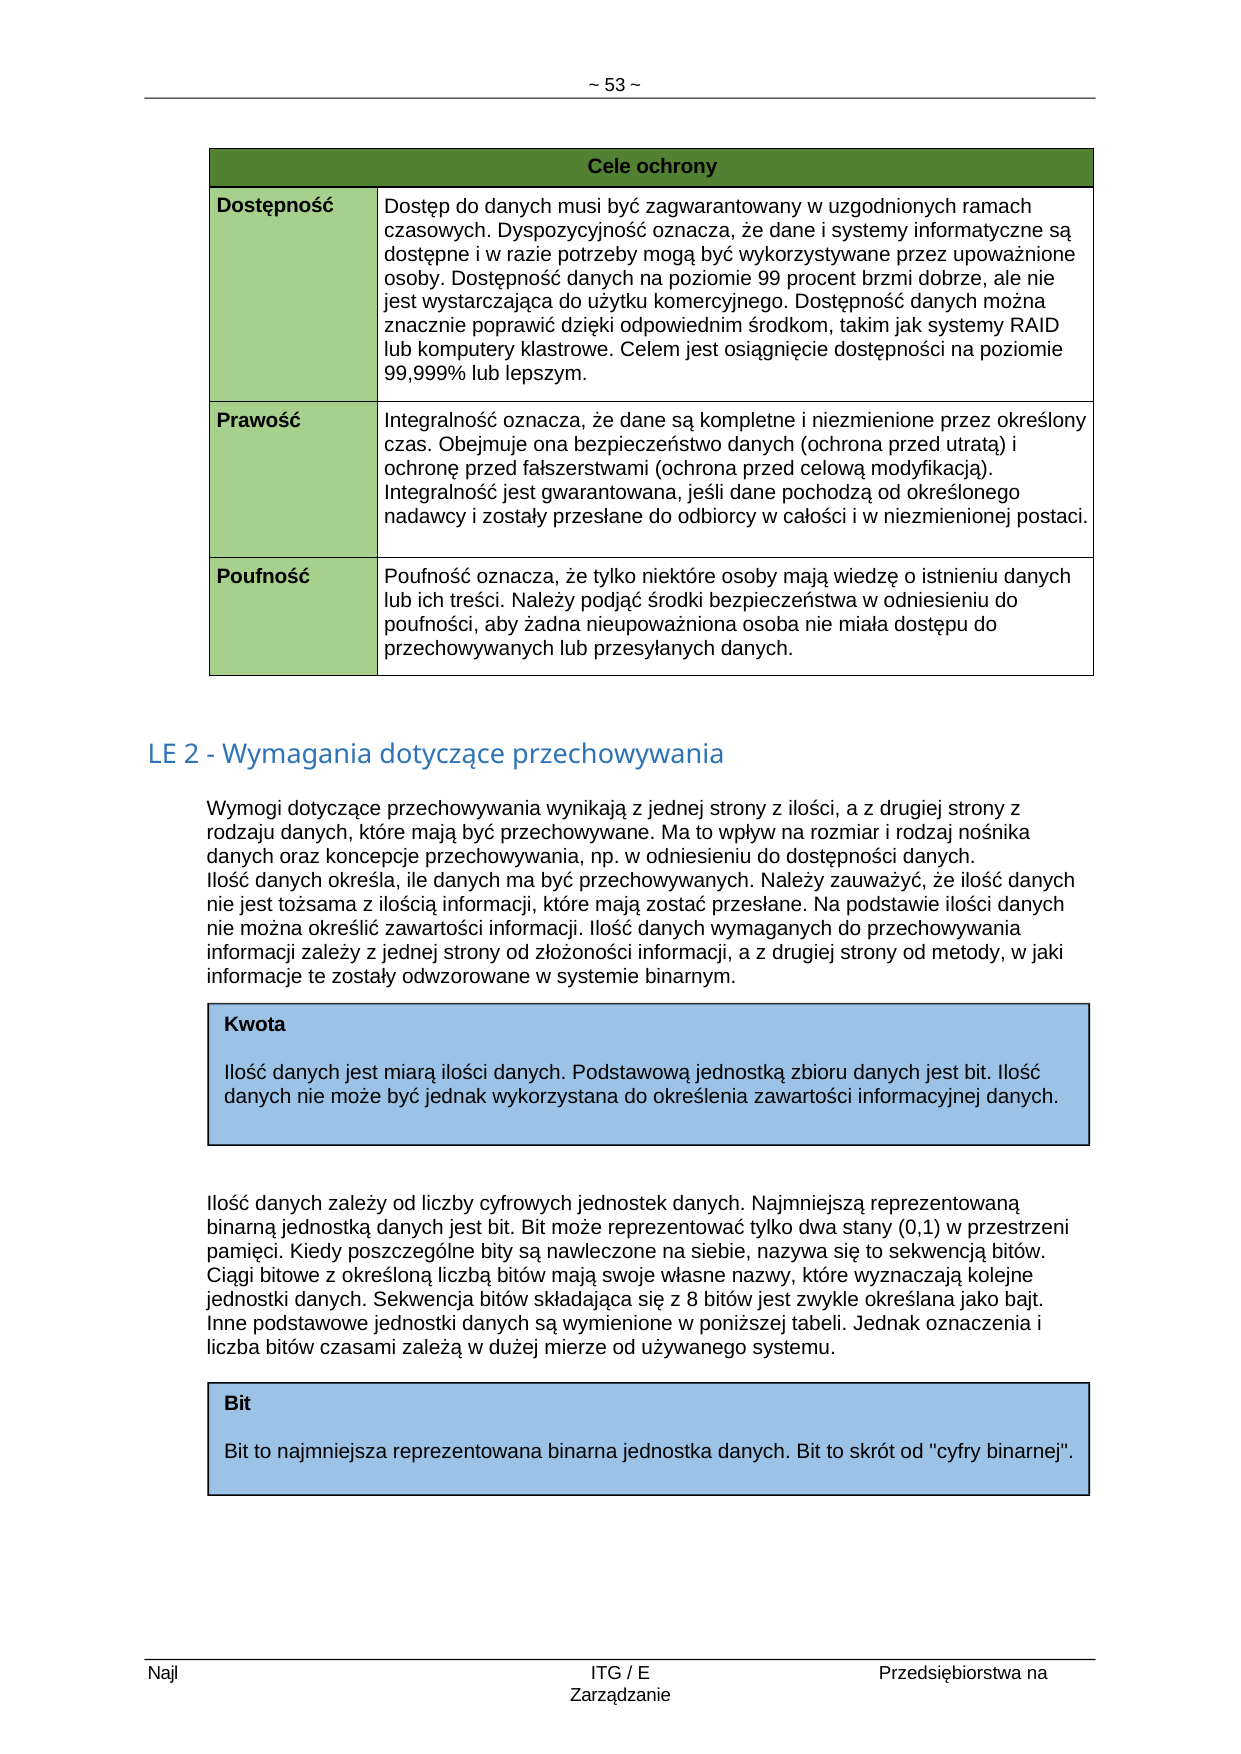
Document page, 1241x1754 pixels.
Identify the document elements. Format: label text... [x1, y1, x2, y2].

subtitle LE 2 - Wymagania dotyczące przechowywania [147, 735, 1138, 772]
table_cell Poufność [210, 558, 377, 675]
text Ilość danych określa, ile danych ma być przechowywanych. Należy zauważyć, że ilość danych nie jest tożsama z ilością informacji, które mają zostać przesłane. Na podstawie ilości danych nie można określić zawartości informacji. Ilość danych wymaganych do przechowywania informacji zależy z jednej strony od złożoności informacji, a z drugiej strony od metody, w jaki informacje te zostały odwzorowane w systemie binarnym. [206, 868, 1079, 987]
table_cell Dostęp do danych musi być zagwarantowany w uzgodnionych ramach czasowych. Dyspozycyjność oznacza, że dane i systemy informatyczne są dostępne i w razie potrzeby mogą być wykorzystywane przez upoważnione osoby. Dostępność danych na poziomie 99 procent brzmi dobrze, ale nie jest wystarczająca do użytku komercyjnego. Dostępność danych można znacznie poprawić dzięki odpowiednim środkom, takim jak systemy RAID lub komputery klastrowe. Celem jest osiągnięcie dostępności na poziomie 99,999% lub lepszym. [378, 188, 1093, 401]
text Ilość danych zależy od liczby cyfrowych jednostek danych. Najmniejszą reprezentowaną binarną jednostką danych jest bit. Bit może reprezentować tylko dwa stany (0,1) w przestrzeni pamięci. Kiedy poszczególne bity są nawleczone na siebie, nazywa się to sekwencją bitów. Ciągi bitowe z określoną liczbą bitów mają swoje własne nazwy, które wyznaczają kolejne jednostki danych. Sekwencja bitów składająca się z 8 bitów jest zwykle określana jako bajt. Inne podstawowe jednostki danych są wymienione w poniższej tabeli. Jednak oznaczenia i liczba bitów czasami zależą w dużej mierze od używanego systemu. [206, 1191, 1081, 1359]
table_cell Integralność oznacza, że dane są kompletne i niezmienione przez określony czas. Obejmuje ona bezpieczeństwo danych (ochrona przed utratą) i ochronę przed fałszerstwami (ochrona przed celową modyfikacją). Integralność jest gwarantowana, jeśli dane pochodzą od określonego nadawcy i zostały przesłane do odbiorcy w całości i w niezmienionej postaci. [378, 402, 1093, 557]
text Wymogi dotyczące przechowywania wynikają z jednej strony z ilości, a z drugiej strony z rodzaju danych, które mają być przechowywane. Ma to wpływ na rozmiar i rodzaj nośnika danych oraz koncepcje przechowywania, np. w odniesieniu do dostępności danych. [206, 796, 1082, 868]
table_header Cele ochrony [210, 149, 1093, 186]
table_cell Dostępność [210, 188, 377, 401]
table_cell Prawość [210, 402, 377, 557]
table_cell Poufność oznacza, że tylko niektóre osoby mają wiedzę o istnieniu danych lub ich treści. Należy podjąć środki bezpieczeństwa w odniesieniu do poufności, aby żadna nieupoważniona osoba nie miała dostępu do przechowywanych lub przesyłanych danych. [378, 558, 1093, 675]
